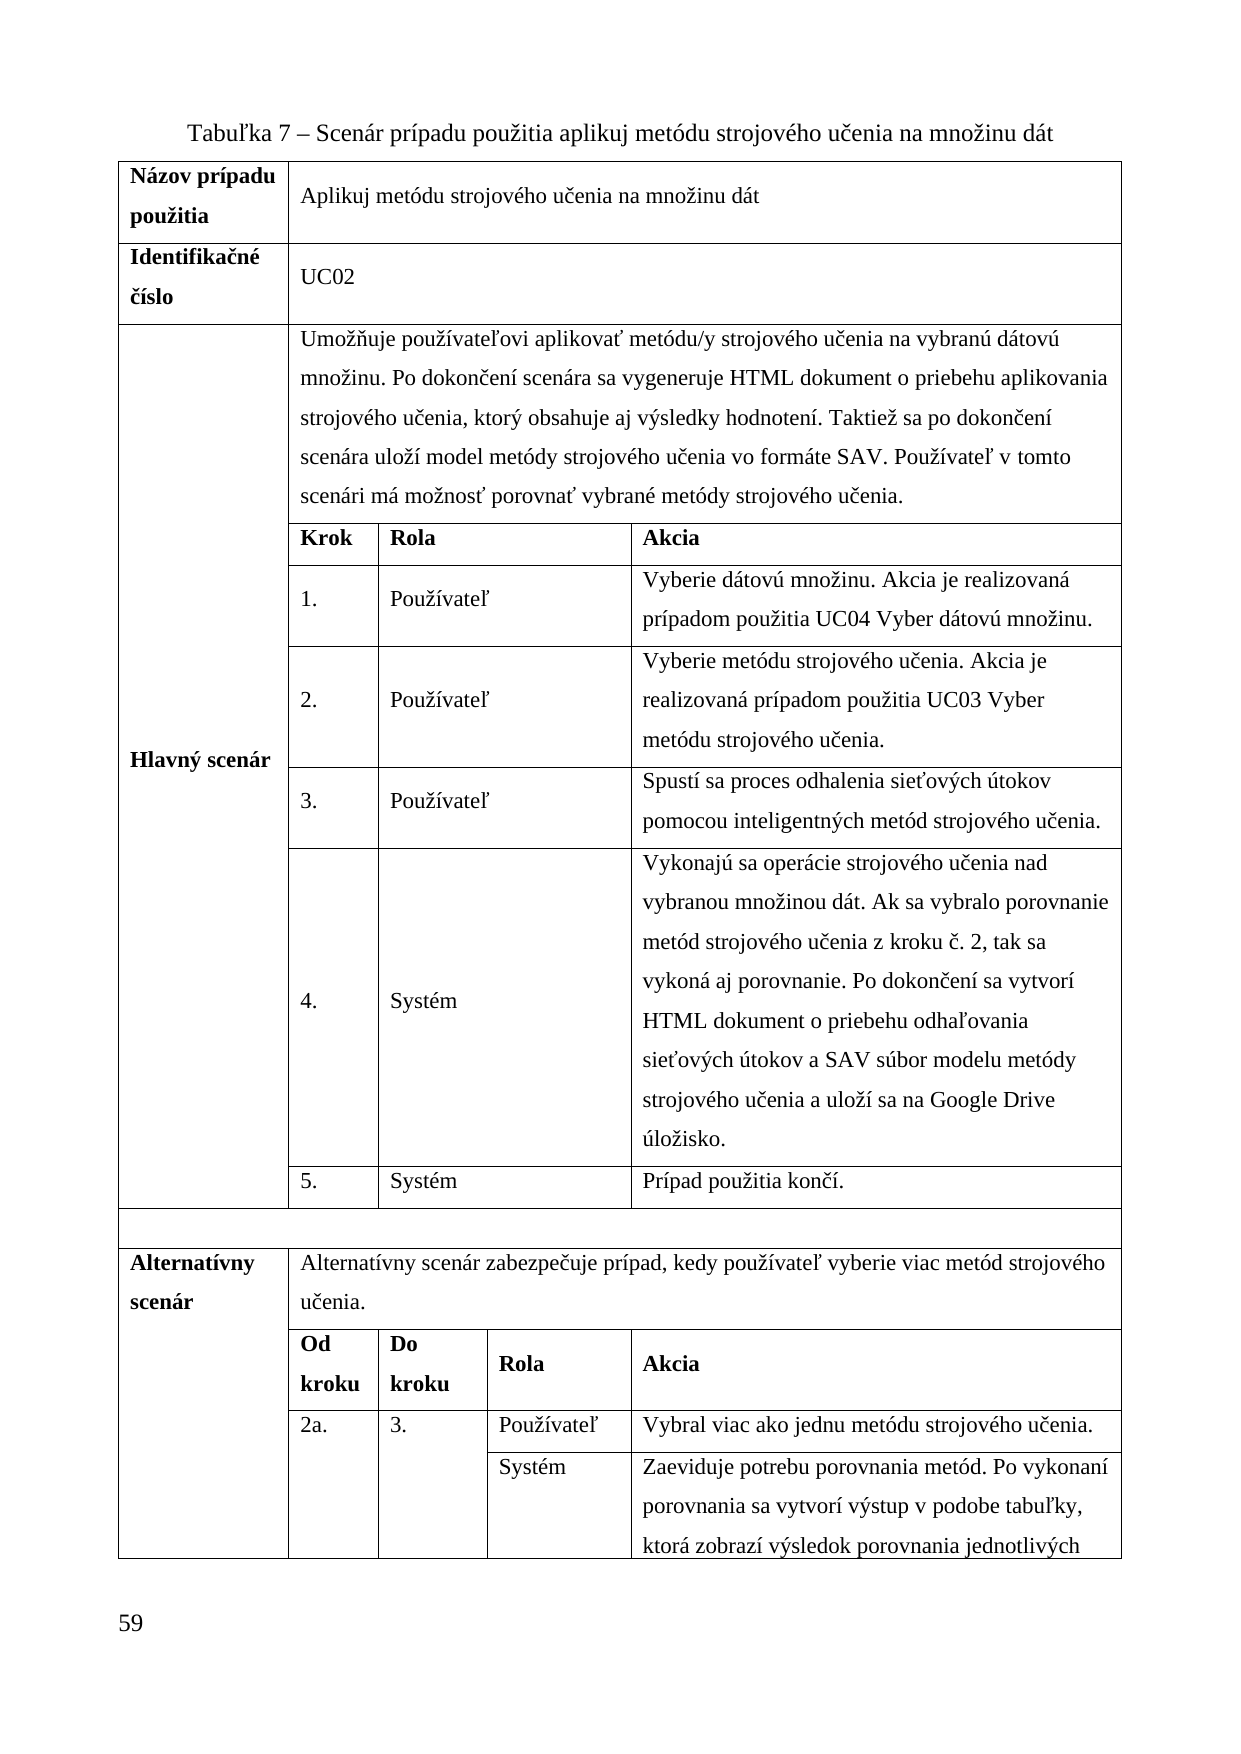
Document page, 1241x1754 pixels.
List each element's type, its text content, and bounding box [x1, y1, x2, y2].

table_cell 3. [379, 1411, 487, 1558]
table_cell Spustí sa proces odhalenia sieťových útokov pomocou inteligentných metód strojového učenia. [632, 768, 1121, 848]
table_cell Akcia [632, 524, 1121, 565]
table_cell [119, 1209, 1121, 1248]
table_cell Systém [379, 849, 631, 1166]
table_cell Identifikačné číslo [119, 244, 288, 323]
table_cell Umožňuje používateľovi aplikovať metódu/y strojového učenia na vybranú dátovú množinu. Po dokončení scenára sa vygeneruje HTML dokument o priebehu aplikovania strojového učenia, ktorý obsahuje aj výsledky hodnotení. Taktiež sa po dokončení scenára uloží model metódy strojového učenia vo formáte SAV. Používateľ v tomto scenári má možnosť porovnať vybrané metódy strojového učenia. [289, 325, 1121, 523]
table_cell Vyberie dátovú množinu. Akcia je realizovaná prípadom použitia UC04 Vyber dátovú množinu. [632, 566, 1121, 646]
table_cell Vybral viac ako jednu metódu strojového učenia. [632, 1411, 1121, 1452]
table_cell Prípad použitia končí. [632, 1167, 1121, 1207]
table_cell Hlavný scenár [119, 325, 288, 1207]
table_cell Alternatívny scenár zabezpečuje prípad, kedy používateľ vyberie viac metód strojového učenia. [289, 1249, 1121, 1329]
table_header Názov prípadu použitia [119, 162, 288, 242]
table_cell Systém [379, 1167, 631, 1207]
table_cell Vyberie metódu strojového učenia. Akcia je realizovaná prípadom použitia UC03 Vyber metódu strojového učenia. [632, 647, 1121, 767]
table_cell Systém [488, 1453, 631, 1558]
table_cell Krok [289, 524, 378, 565]
table_cell 1. [289, 566, 378, 646]
table_cell Rola [488, 1330, 631, 1410]
table_cell Používateľ [379, 647, 631, 767]
table_cell Od kroku [289, 1330, 378, 1410]
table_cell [632, 1453, 1121, 1558]
table_cell 4. [289, 849, 378, 1166]
table_cell Akcia [632, 1330, 1121, 1410]
table_cell 2. [289, 647, 378, 767]
text Tabuľka – Scenár prípadu použitia aplikuj metódu strojového učenia na množinu dát [118, 118, 1122, 147]
table_cell Do kroku [379, 1330, 487, 1410]
table_cell 2a. [289, 1411, 378, 1558]
table_cell Alternatívny scenár [119, 1249, 288, 1558]
table_cell UC02 [289, 244, 1121, 323]
table_cell 3. [289, 768, 378, 848]
table_header Aplikuj metódu strojového učenia na množinu dát [289, 162, 1121, 242]
table_cell 5. [289, 1167, 378, 1207]
table_cell Používateľ [379, 566, 631, 646]
table_cell Vykonajú sa operácie strojového učenia nad vybranou množinou dát. Ak sa vybralo porovnanie metód strojového učenia z kroku č. 2, tak sa vykoná aj porovnanie. Po dokončení sa vytvorí HTML dokument o priebehu odhaľovania sieťových útokov a SAV súbor modelu metódy strojového učenia a uloží sa na Google Drive úložisko. [632, 849, 1121, 1166]
table_cell Používateľ [379, 768, 631, 848]
table_cell Rola [379, 524, 631, 565]
table_cell Používateľ [488, 1411, 631, 1452]
